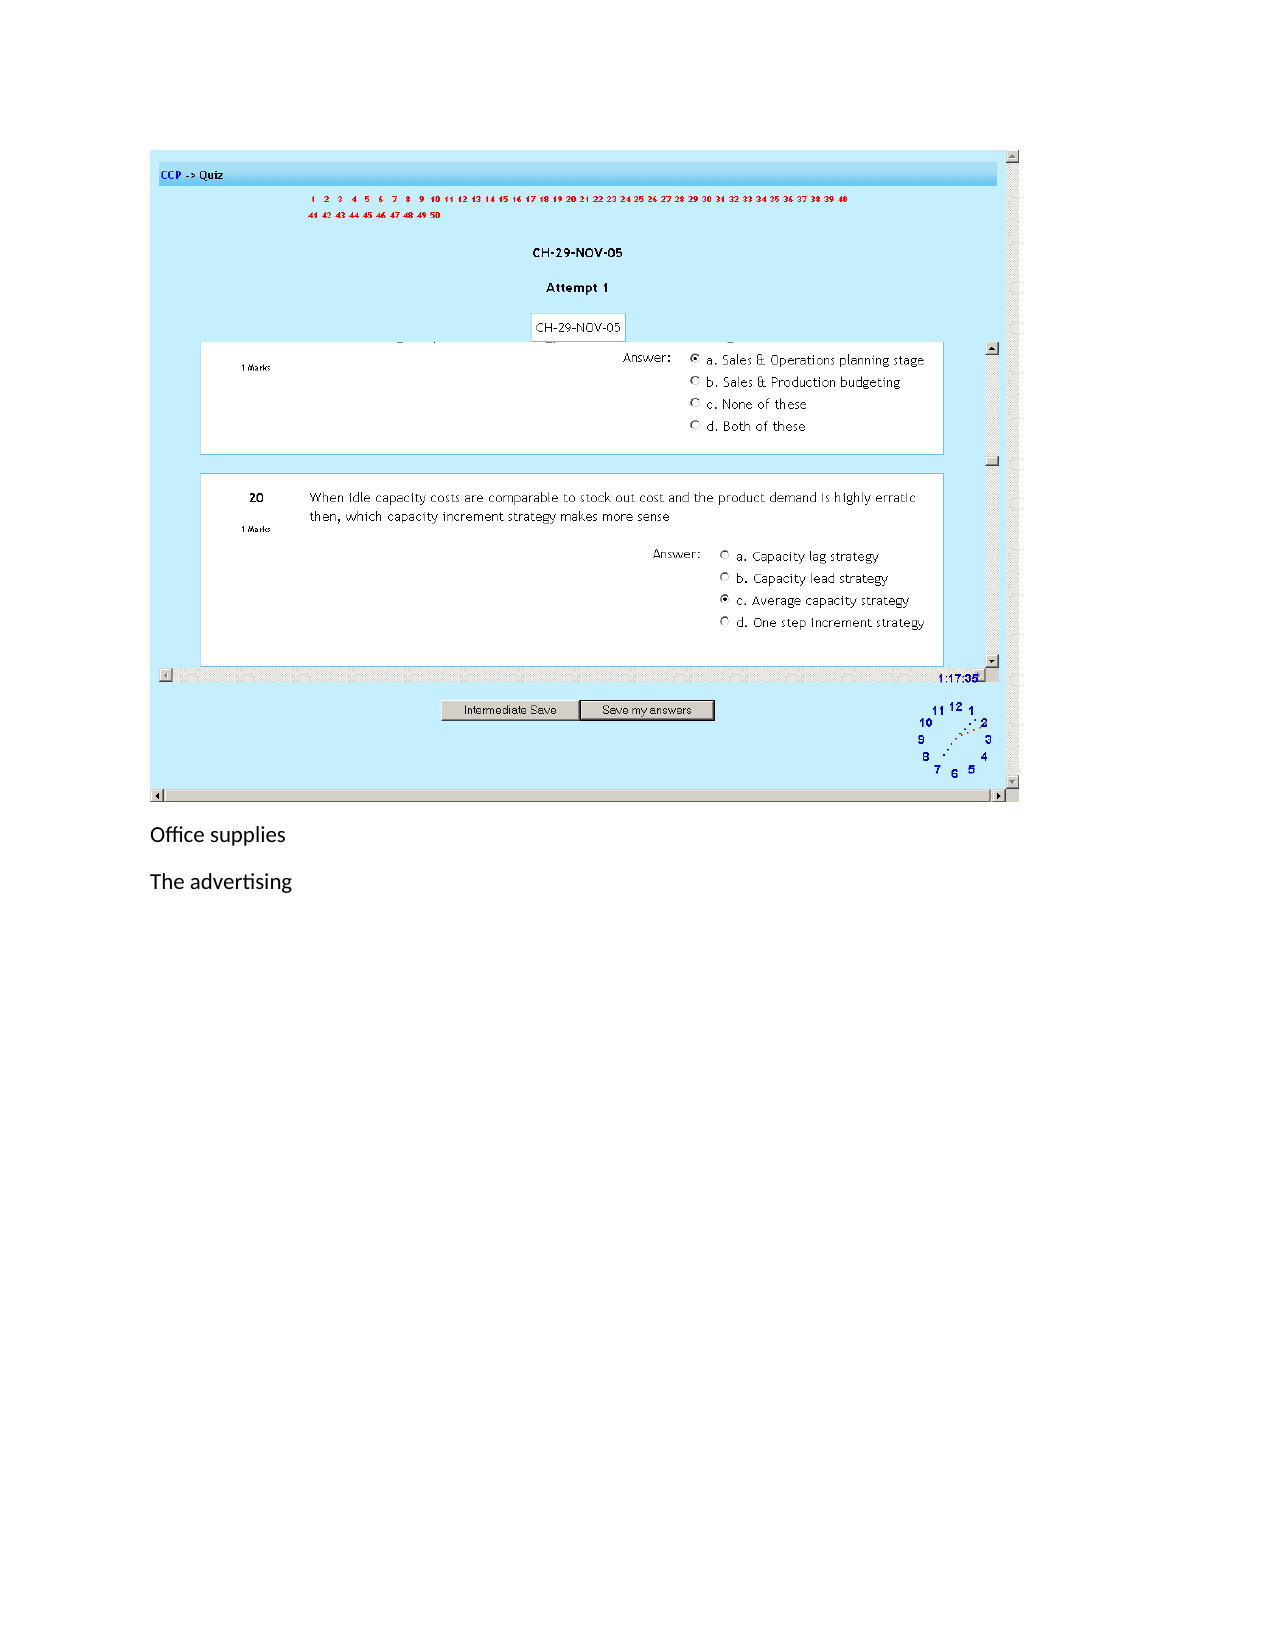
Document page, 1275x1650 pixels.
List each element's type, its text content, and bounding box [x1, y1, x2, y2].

text The advertising [150, 867, 1125, 895]
picture [150, 150, 1019, 802]
text Office supplies [150, 821, 1125, 848]
